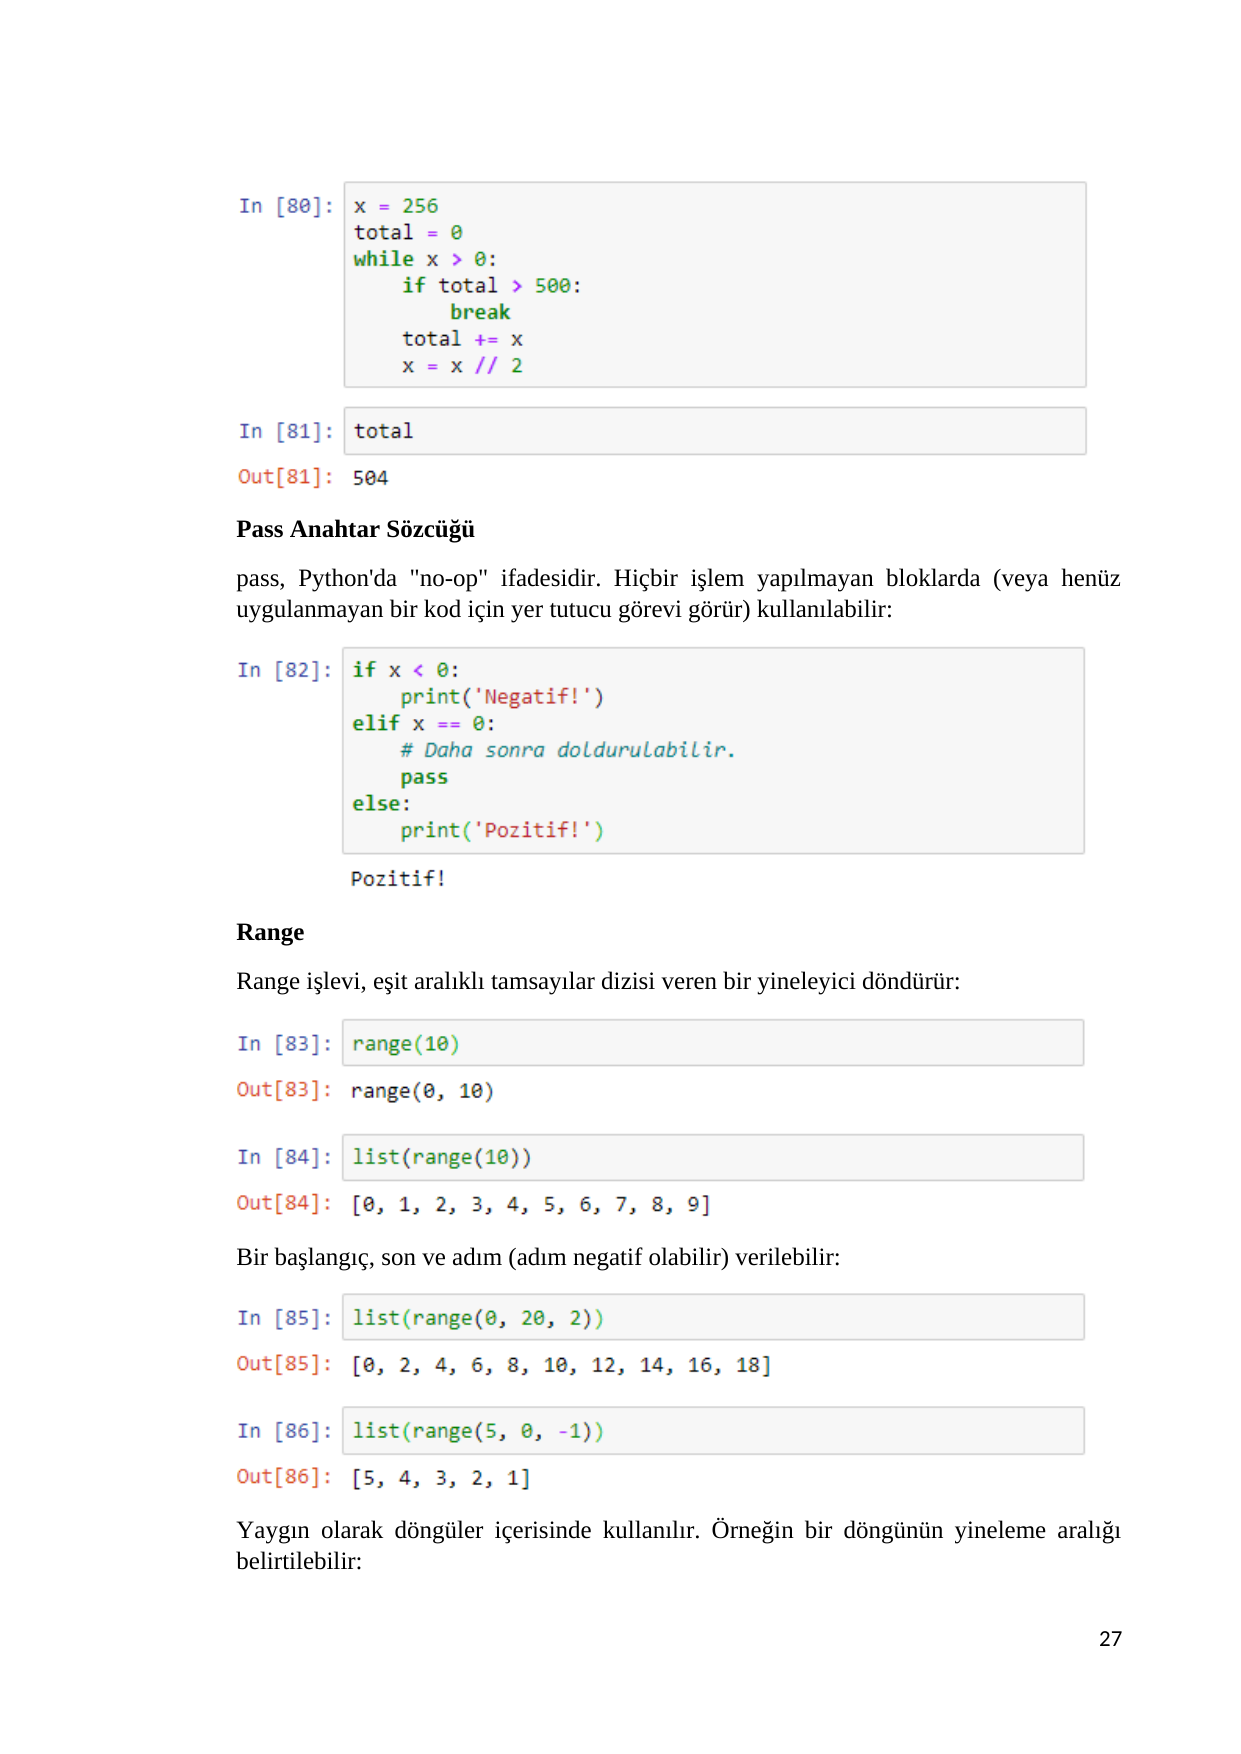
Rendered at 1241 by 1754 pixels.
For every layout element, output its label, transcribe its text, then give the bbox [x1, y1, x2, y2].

picture [236, 177, 1094, 493]
picture [236, 1289, 1090, 1496]
text Pass Anahtar Sözcüğü [236, 514, 1122, 542]
text Range [236, 917, 1122, 945]
text Bir başlangıç, son ve adım (adım negatif olabilir) verilebilir: [236, 1242, 1122, 1271]
text pass, Python'da "no-op" ifadesidir. Hiçbir işlem yapılmayan bloklarda (veya henüz uygulanmayan bir kod için yer tutucu görevi görür) kullanılabilir: [236, 563, 1122, 623]
picture [236, 642, 1090, 894]
text Range işlevi, eşit aralıklı tamsayılar dizisi veren bir yineleyici döndürür: [236, 966, 1122, 995]
text Yaygın olarak döngüler içerisinde kullanılır. Örneğin bir döngünün yineleme aralığı belirtilebilir: [236, 1515, 1122, 1575]
picture [236, 1013, 1091, 1224]
